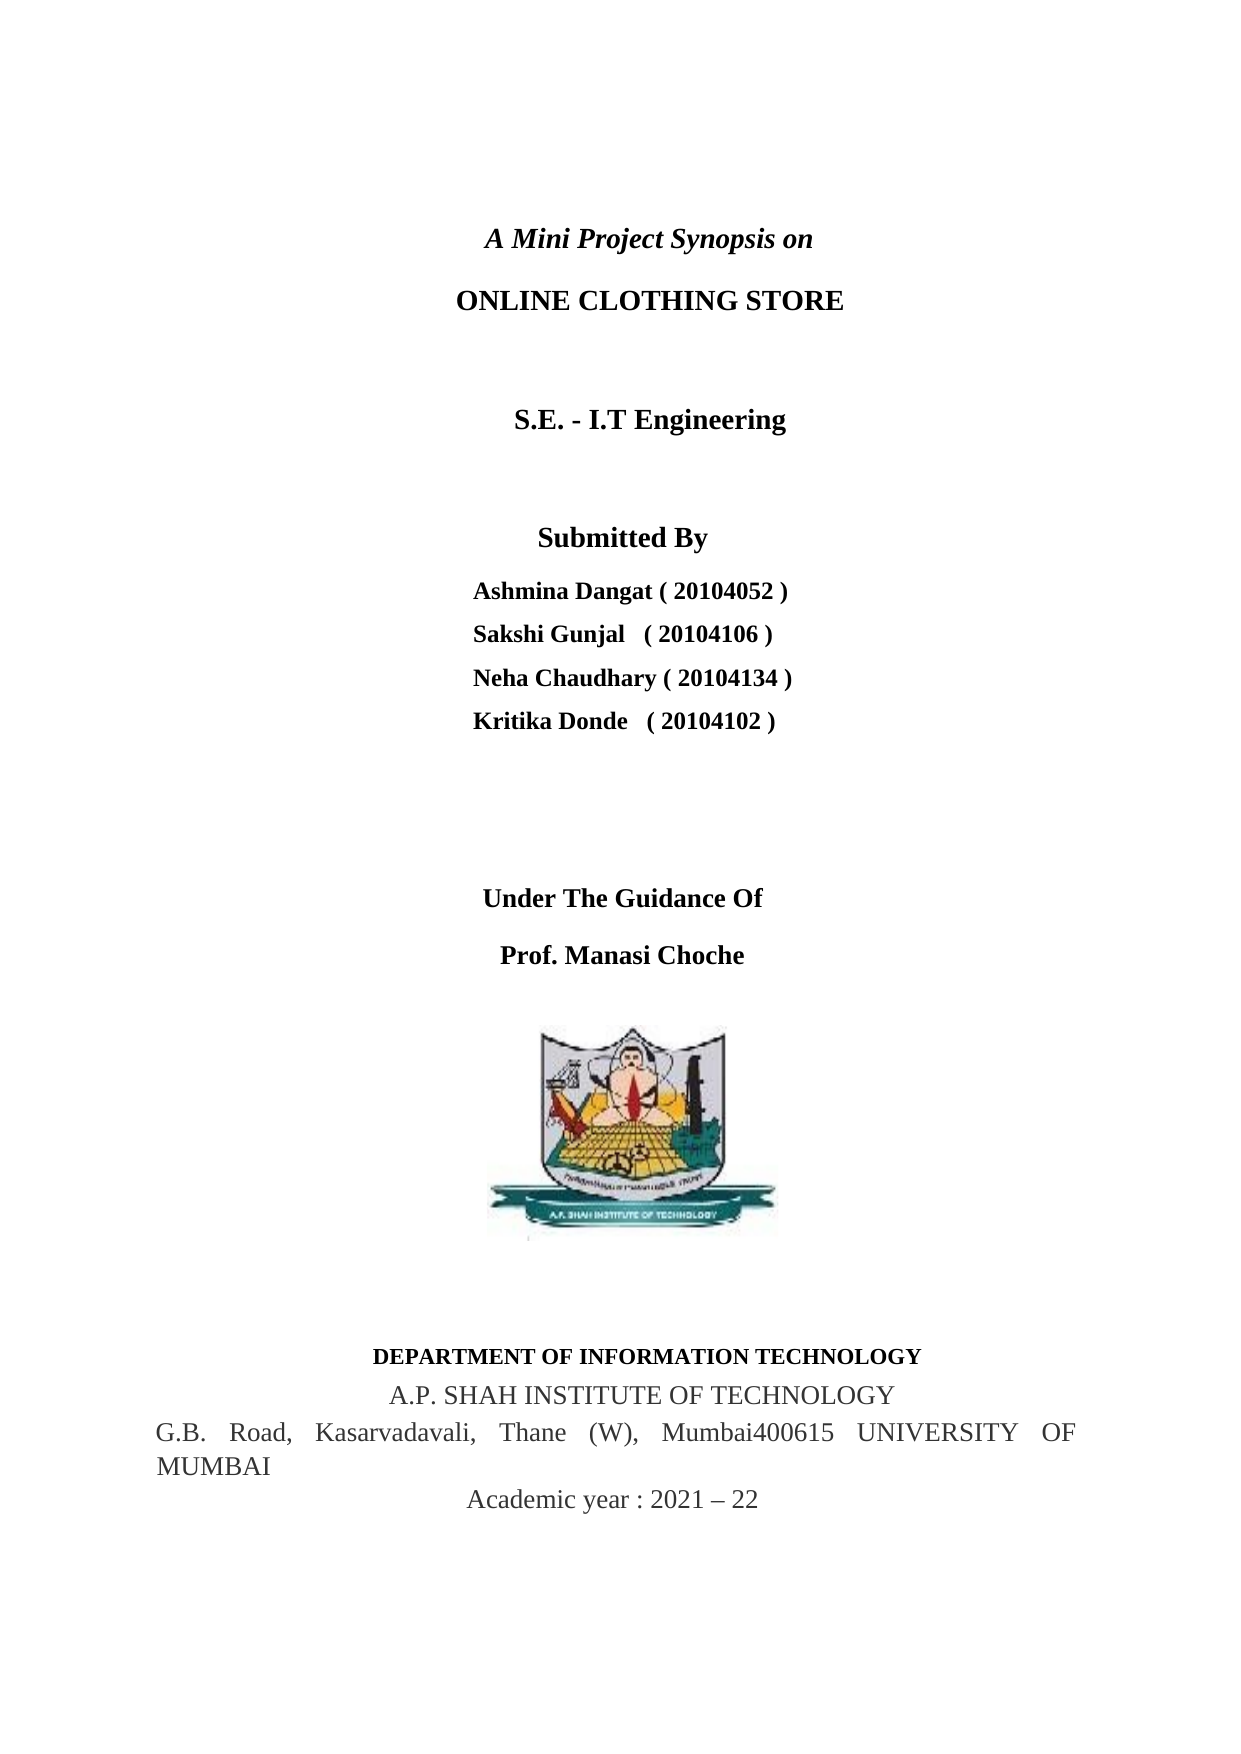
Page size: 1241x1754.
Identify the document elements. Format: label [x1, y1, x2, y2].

table_header [0, 161, 1240, 1536]
picture [486, 1025, 779, 1241]
